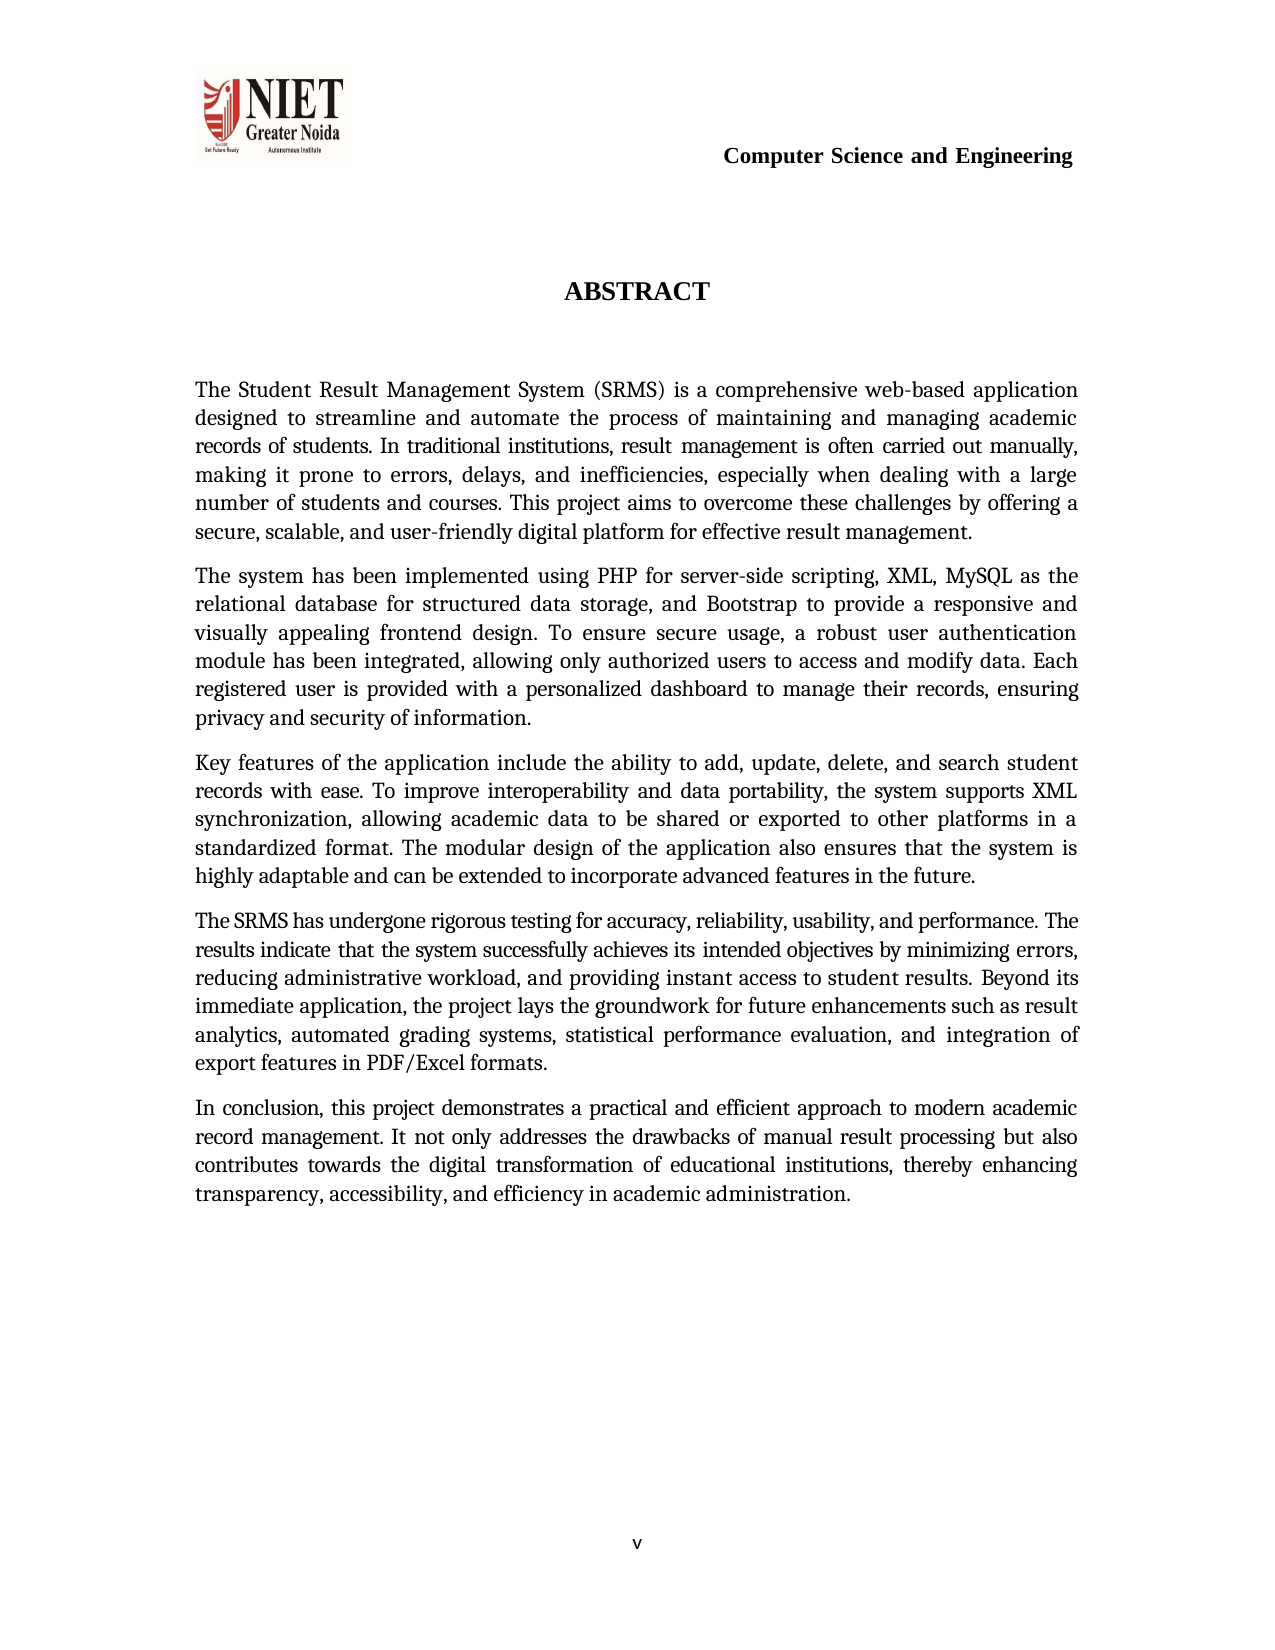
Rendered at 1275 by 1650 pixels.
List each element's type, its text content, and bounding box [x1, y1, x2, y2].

picture [195, 69, 352, 163]
text The system has been implemented using PHP for server-side scripting, XML, MySQL as the relational database for structured data storage, and Bootstrap to provide a responsive and visually appealing frontend design. To ensure secure usage, a robust user authentication module has been integrated, allowing only authorized users to access and modify data. Each registered user is provided with a personalized dashboard to manage their records, ensuring privacy and security of information. [195, 562, 1078, 731]
text Key features of the application include the ability to add, update, delete, and search student records with ease. To improve interoperability and data portability, the system supports XML synchronization, allowing academic data to be shared or exported to other platforms in a standardized format. The modular design of the application also ensures that the system is highly adaptable and can be extended to incorporate advanced features in the future. [195, 749, 1078, 889]
text In conclusion, this project demonstrates a practical and efficient approach to modern academic record management. It not only addresses the drawbacks of manual result processing but also contributes towards the digital transformation of educational institutions, thereby enhancing transparency, accessibility, and efficiency in academic administration. [195, 1095, 1078, 1207]
subtitle ABSTRACT [187, 275, 1087, 306]
text The Student Result Management System (SRMS) is a comprehensive web-based application designed to streamline and automate the process of maintaining and managing academic records of students. In traditional institutions, result management is often carried out manually, making it prone to errors, delays, and inefficiencies, especially when dealing with a large number of students and courses. This project aims to overcome these challenges by offering a secure, scalable, and user-friendly digital platform for effective result management. [195, 376, 1078, 545]
text The SRMS has undergone rigorous testing for accuracy, reliability, usability, and performance. The results indicate that the system successfully achieves its intended objectives by minimizing errors, reducing administrative workload, and providing instant access to student results. Beyond its immediate application, the project lays the groundwork for future enhancements such as result analytics, automated grading systems, statistical performance evaluation, and integration of export features in PDF/Excel formats. [195, 908, 1078, 1077]
